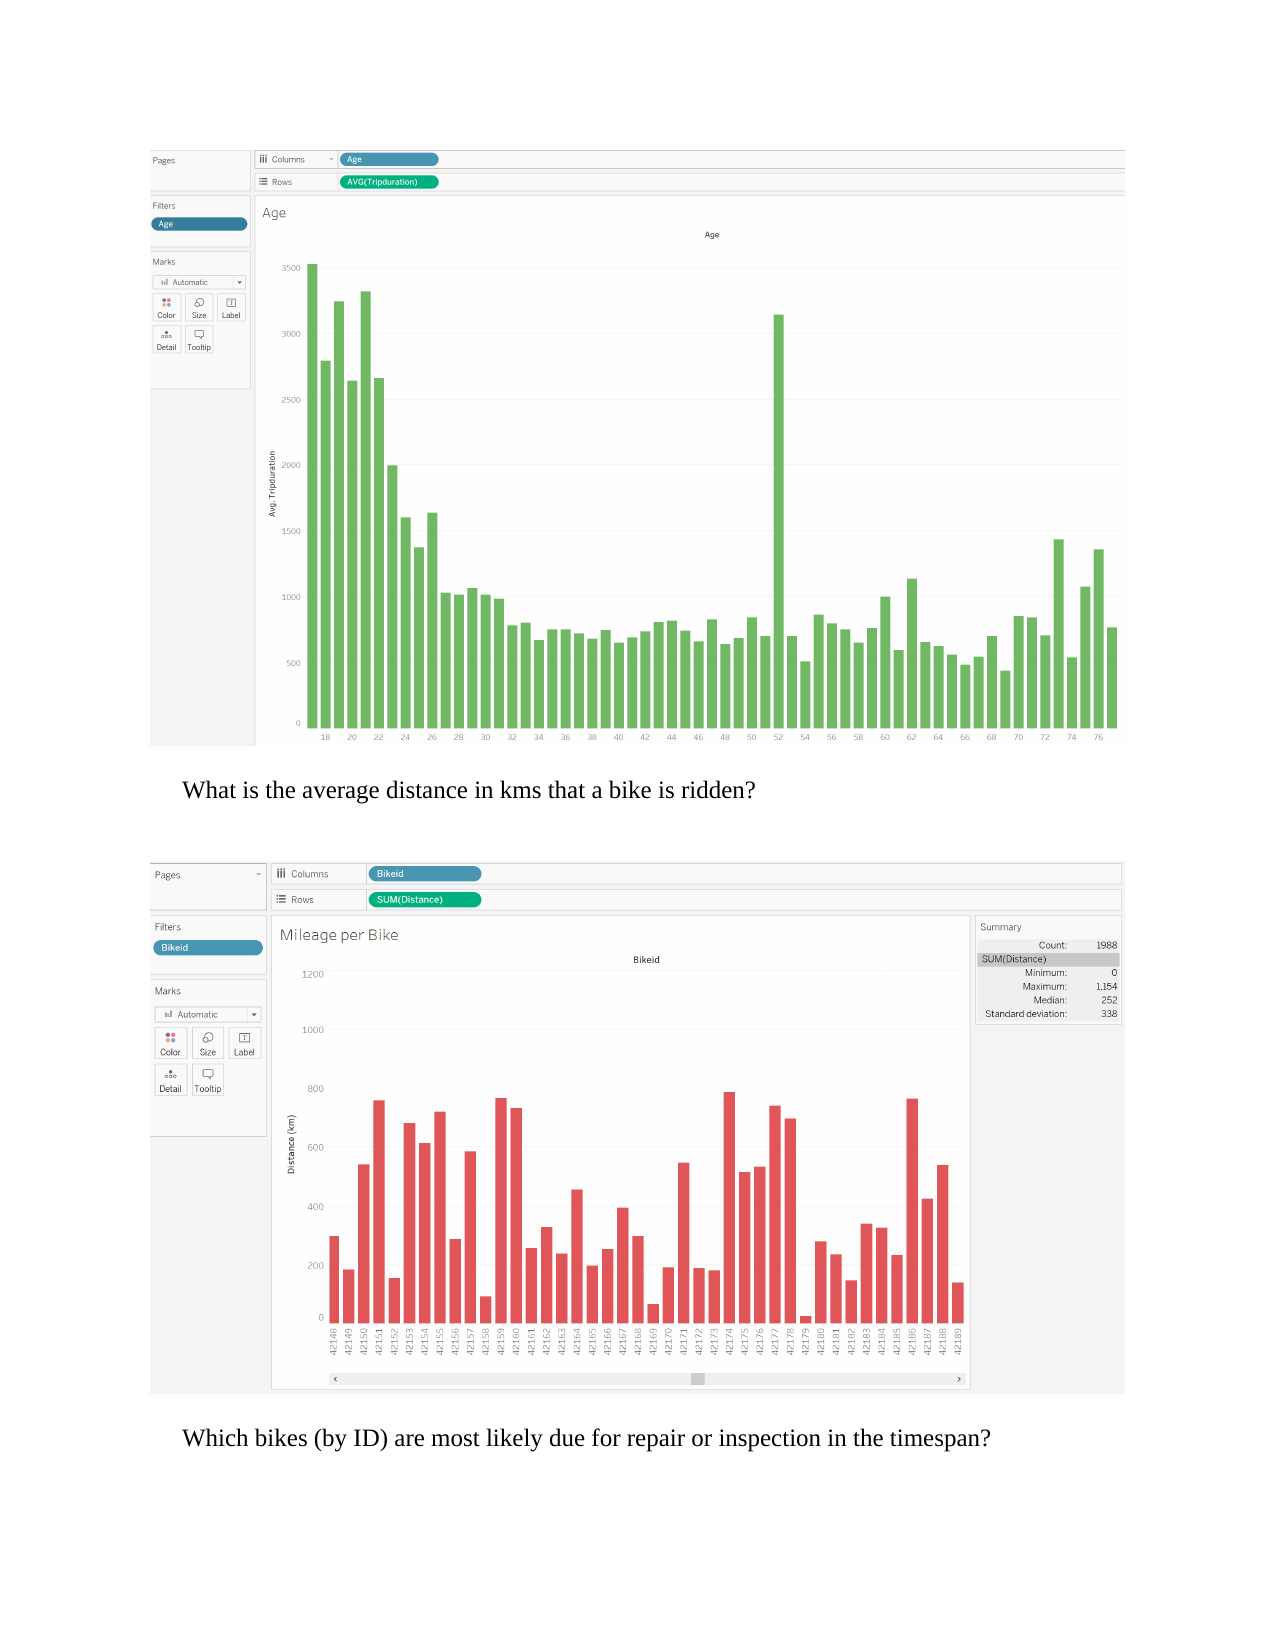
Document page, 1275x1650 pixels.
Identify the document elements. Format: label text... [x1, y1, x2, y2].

picture [150, 150, 1125, 746]
text  What is the average distance in kms that a bike is ridden? [150, 775, 1125, 804]
text  Which bikes (by ID) are most likely due for repair or inspection in the timespan? [150, 1423, 1125, 1451]
picture [150, 861, 1125, 1394]
